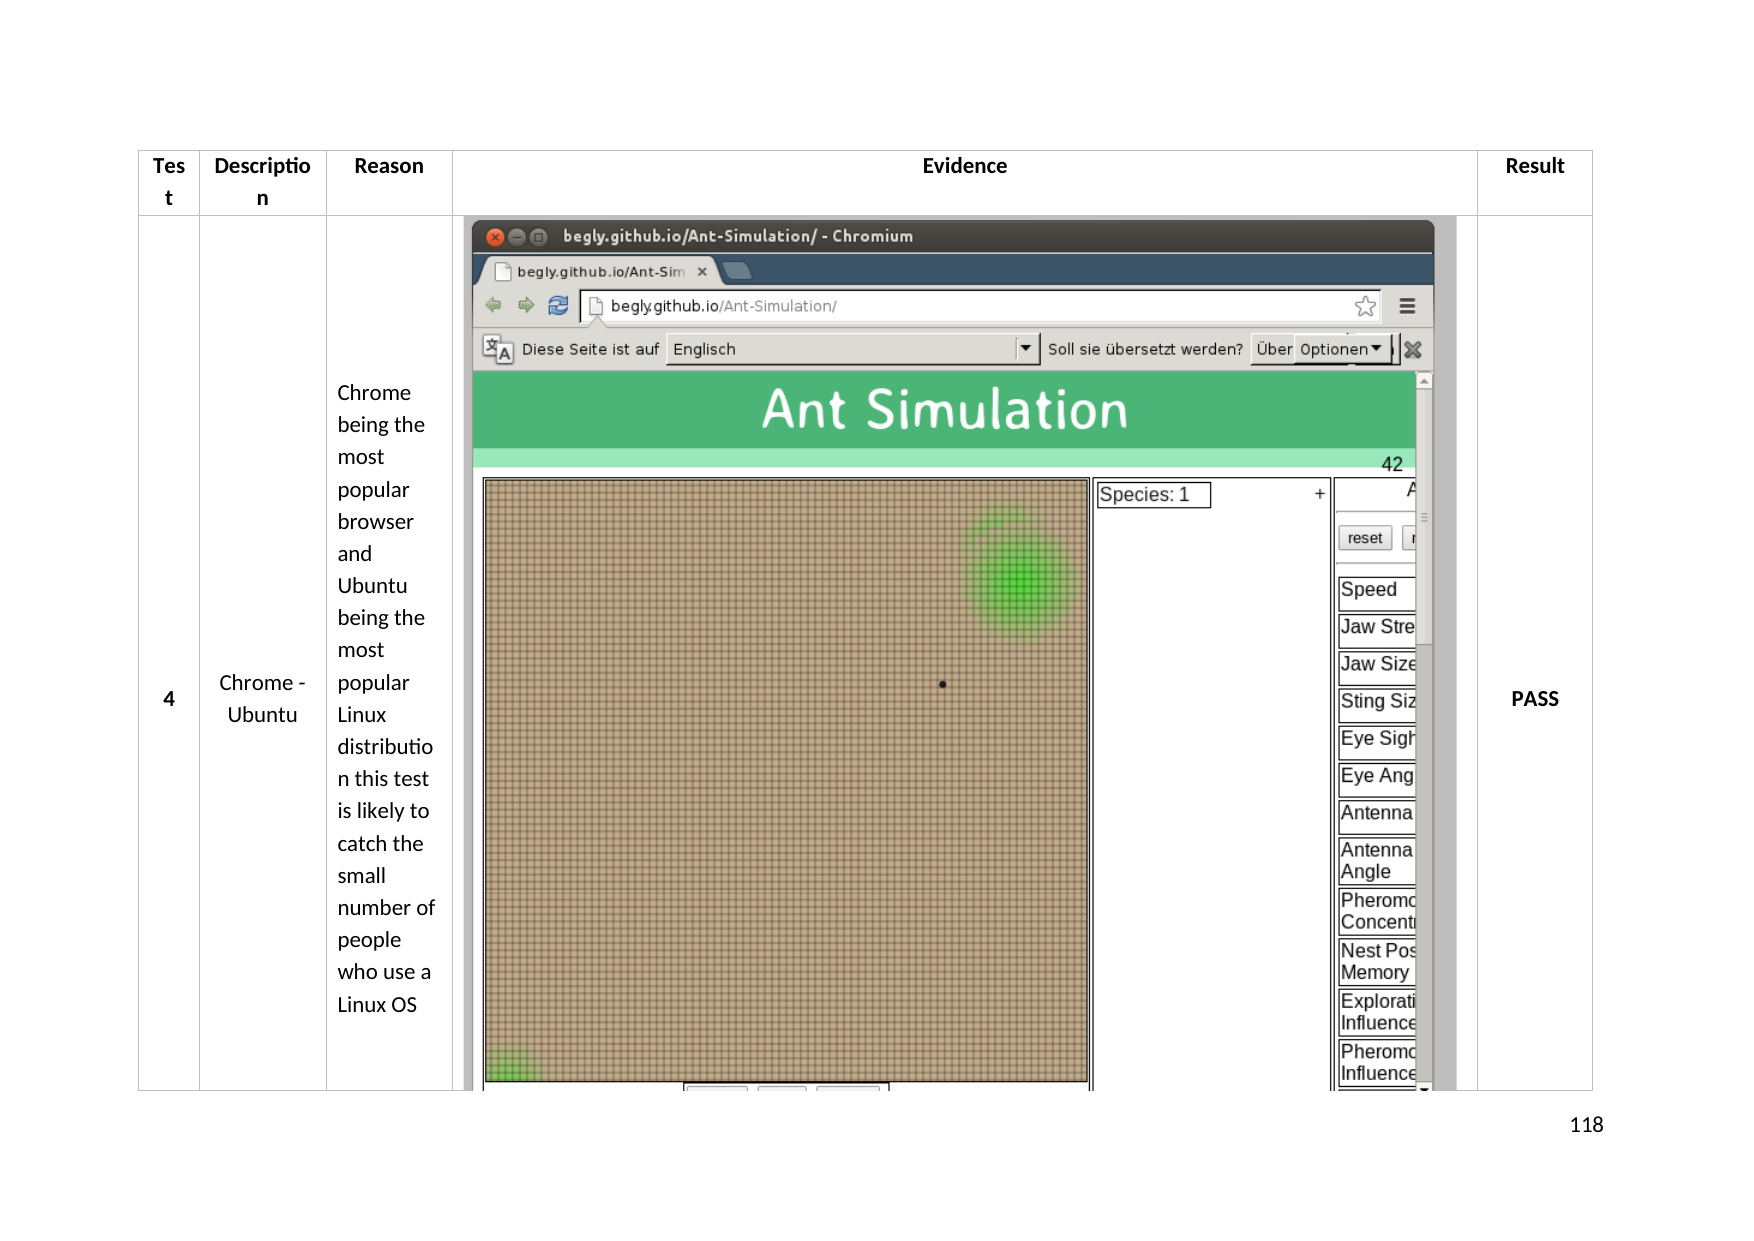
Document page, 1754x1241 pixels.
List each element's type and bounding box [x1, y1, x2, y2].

picture [463, 216, 1457, 1091]
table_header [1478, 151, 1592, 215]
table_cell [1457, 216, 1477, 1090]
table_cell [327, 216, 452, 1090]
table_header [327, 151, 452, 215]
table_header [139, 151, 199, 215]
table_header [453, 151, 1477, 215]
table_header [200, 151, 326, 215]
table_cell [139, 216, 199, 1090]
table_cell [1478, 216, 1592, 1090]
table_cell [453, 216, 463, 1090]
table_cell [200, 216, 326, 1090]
